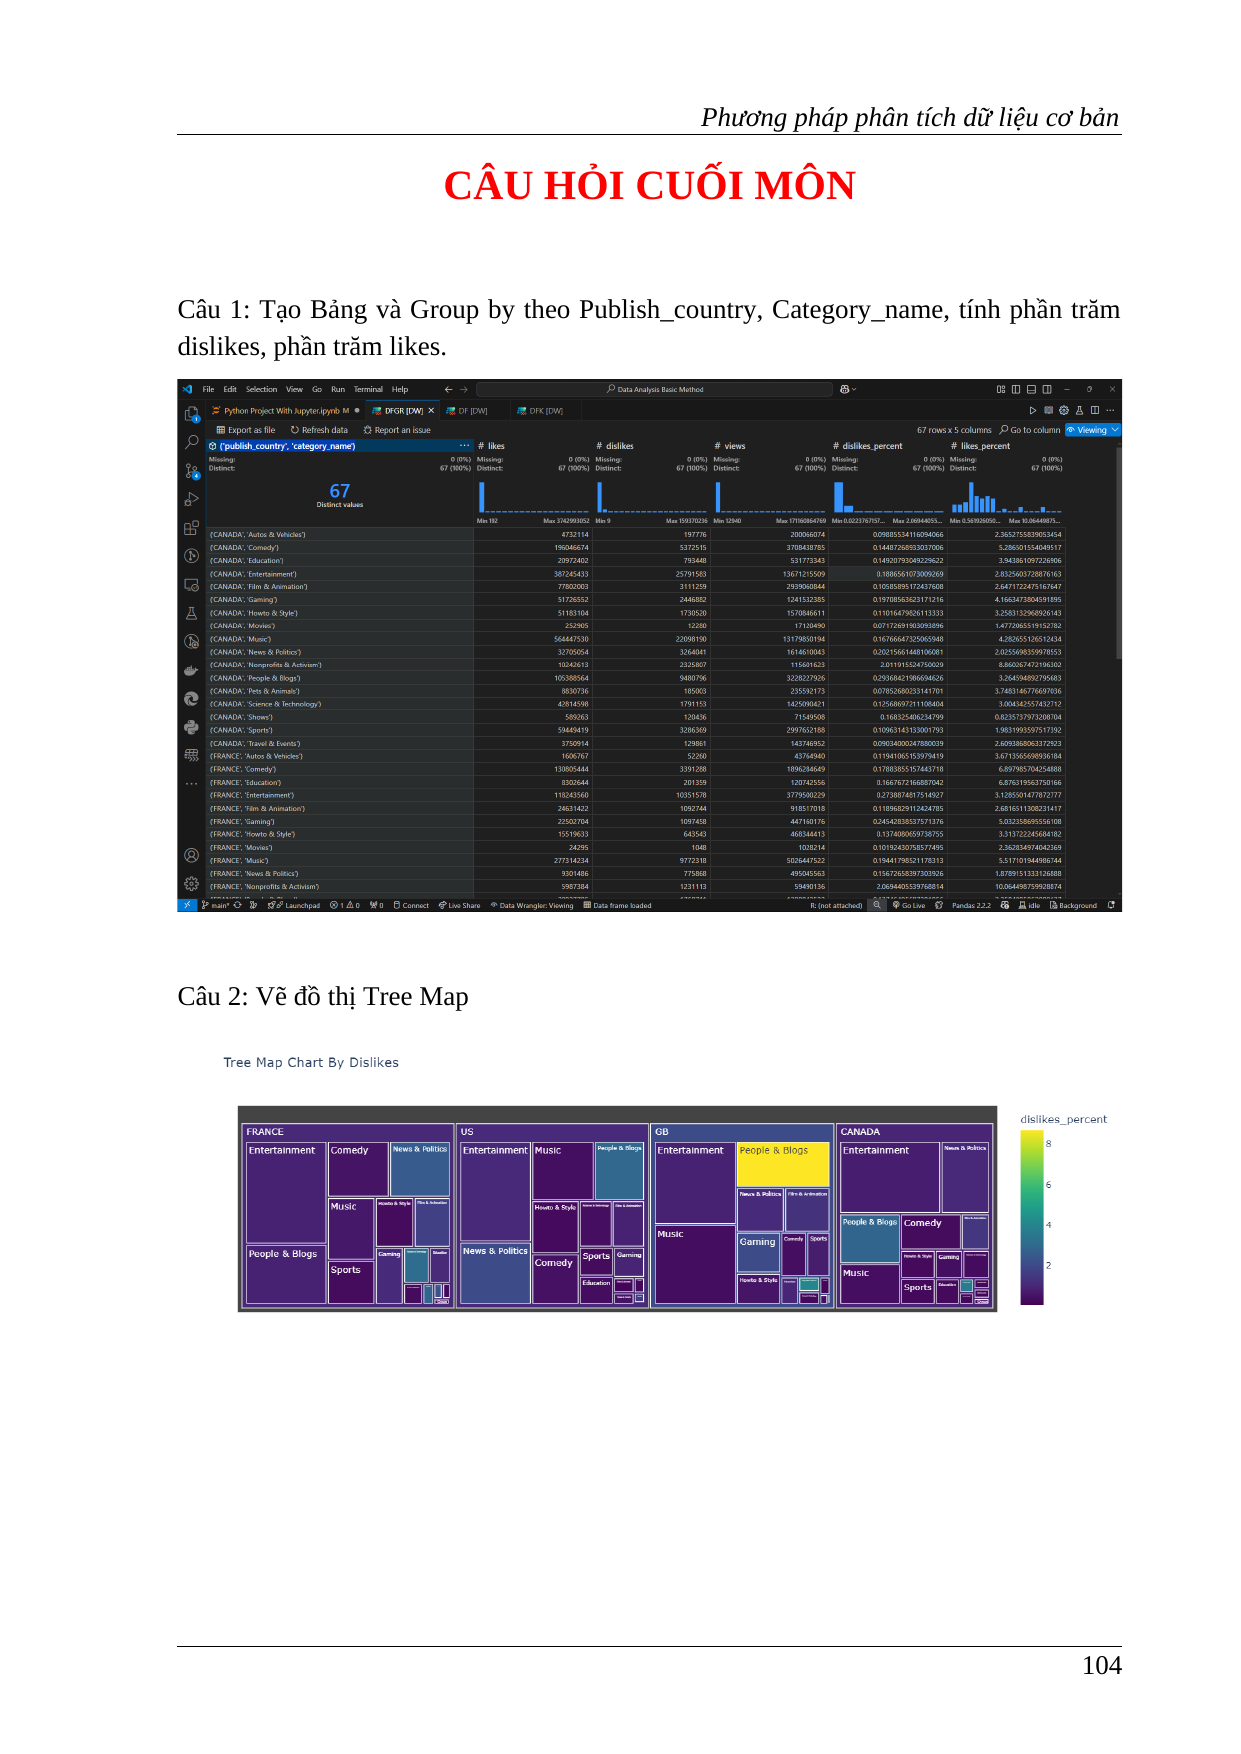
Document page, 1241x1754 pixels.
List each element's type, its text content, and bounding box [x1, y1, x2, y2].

title CÂU HỎI CUỐI MÔN [177, 160, 1122, 208]
picture [177, 379, 1123, 912]
text Câu 2: Vẽ đồ thị Tree Map [177, 979, 1122, 1011]
text Câu 1: Tạo Bảng và Group by theo Publish_country, Category_name, tính phần trăm dislikes, phần trăm likes. [177, 293, 1122, 361]
picture [177, 1029, 1123, 1373]
